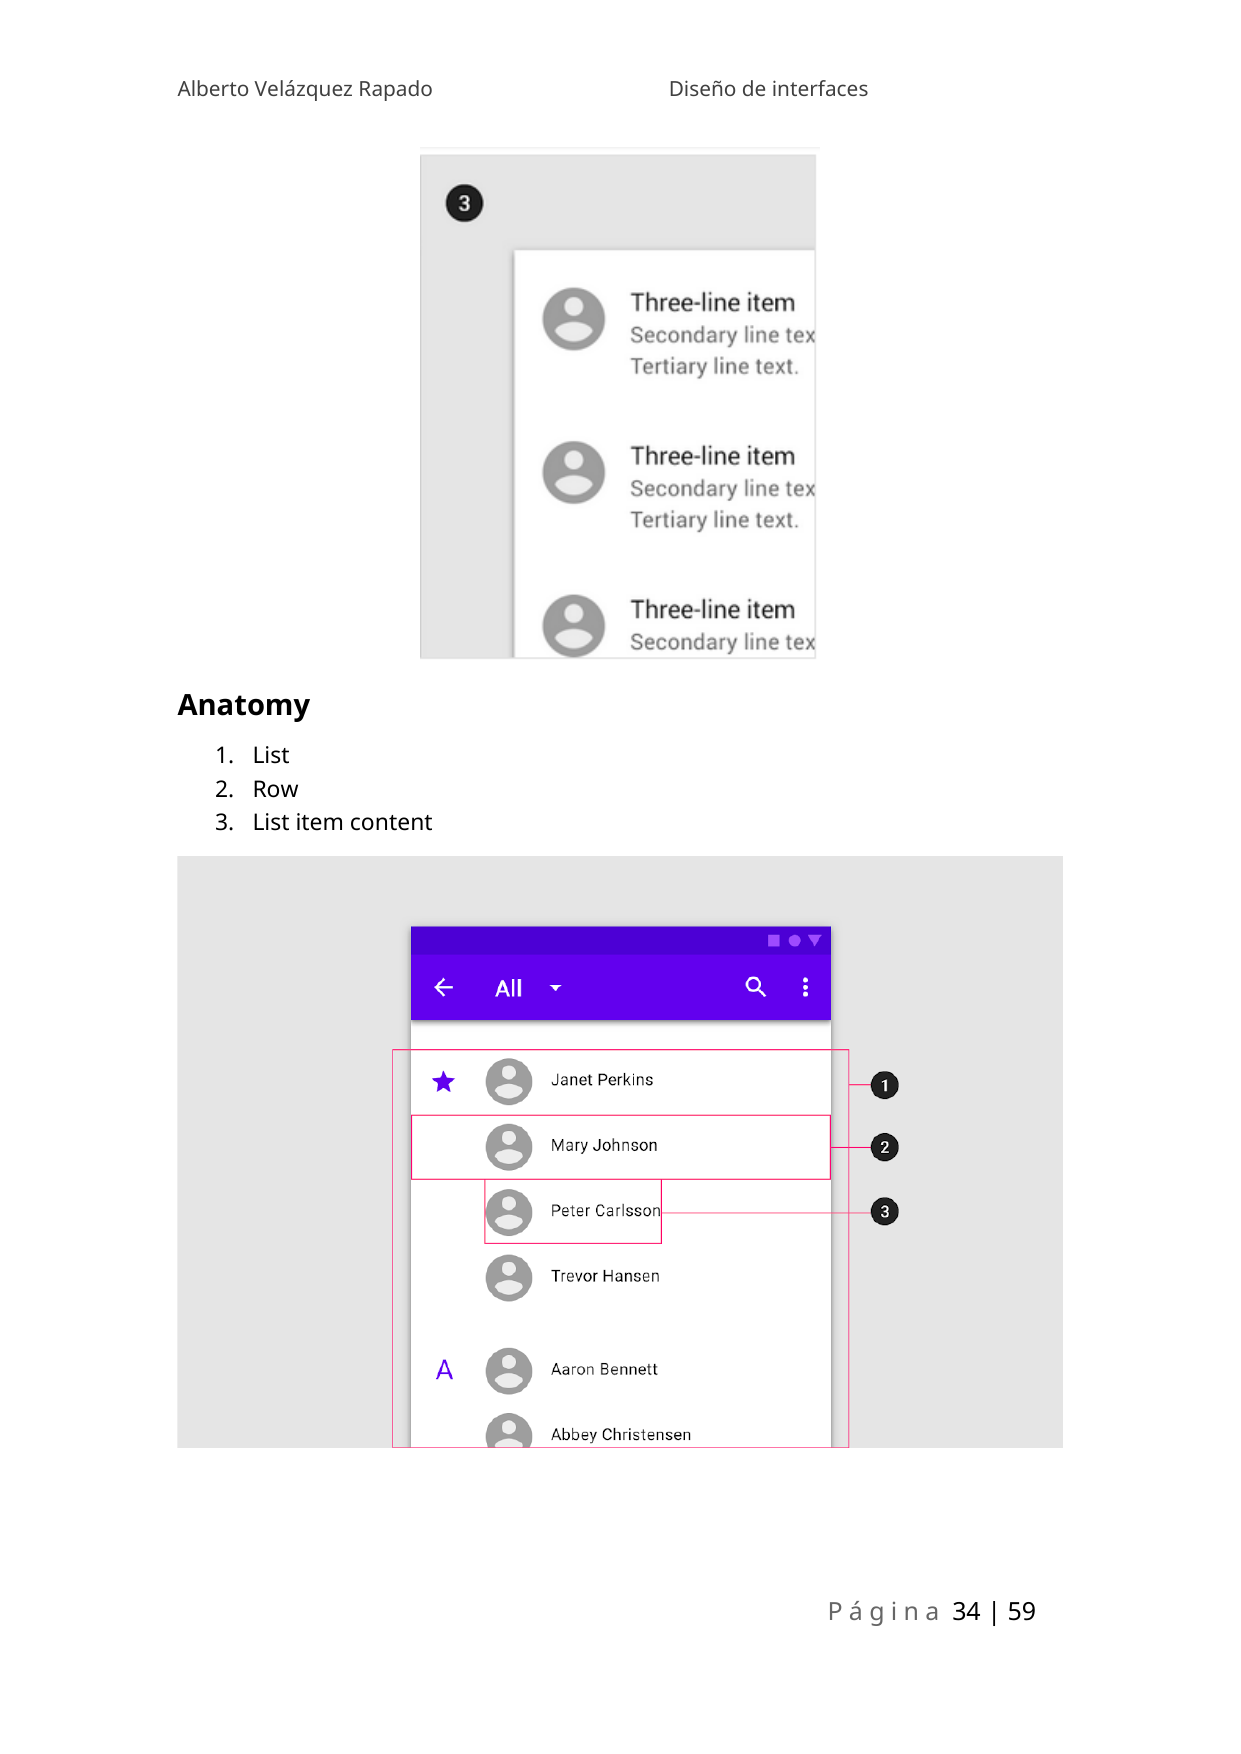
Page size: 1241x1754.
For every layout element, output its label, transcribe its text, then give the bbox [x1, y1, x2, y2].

subtitle Anatomy [177, 685, 1063, 724]
list List item content [215, 806, 1063, 838]
list List [215, 739, 1063, 770]
list Row [215, 773, 1063, 804]
picture [177, 856, 1063, 1448]
picture [420, 147, 820, 667]
